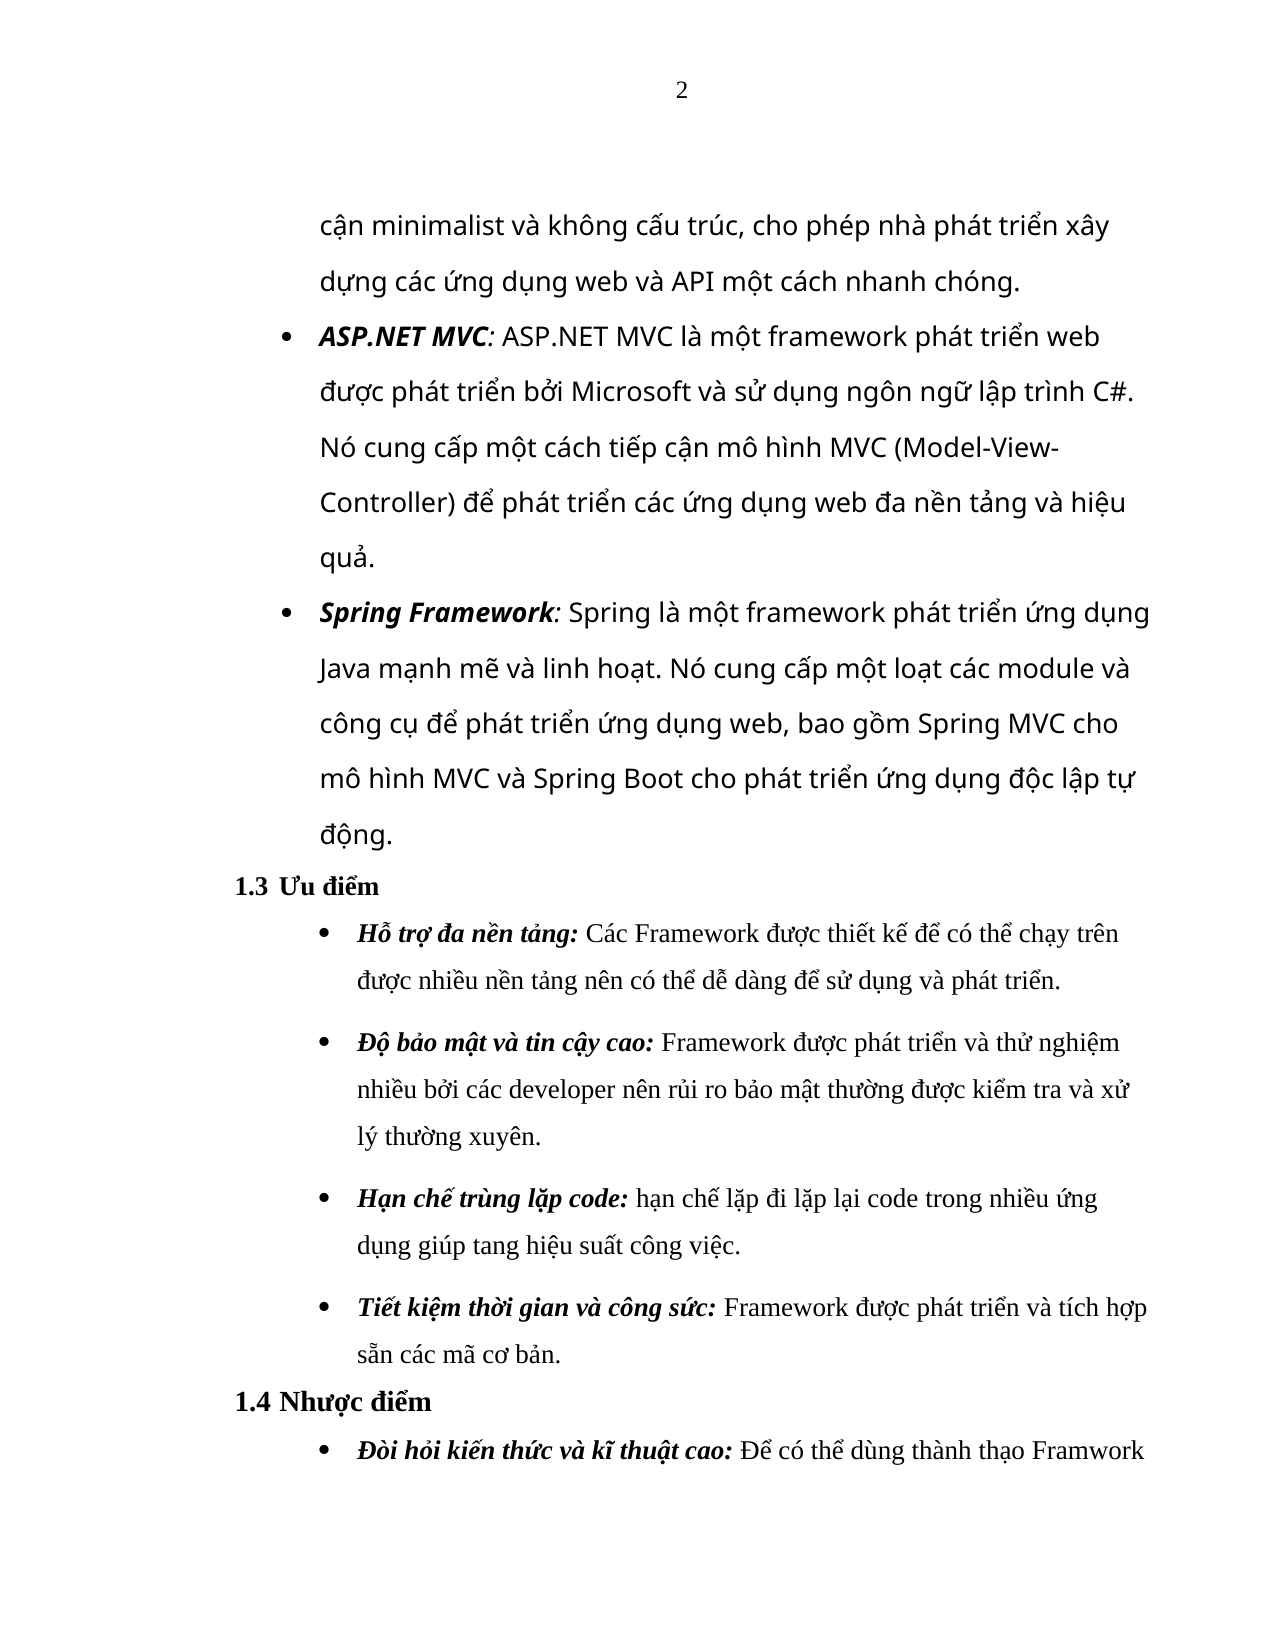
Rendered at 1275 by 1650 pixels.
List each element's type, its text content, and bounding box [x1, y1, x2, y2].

list Độ bảo mật và tin cậy cao: Framework được phát triển và thử nghiệm nhiều bởi các developer nên rủi ro bảo mật thường được kiểm tra và xử lý thường xuyên. [319, 1026, 1157, 1151]
list ASP.NET MVC: ASP.NET MVC là một framework phát triển web được phát triển bởi Microsoft và sử dụng ngôn ngữ lập trình C#. Nó cung cấp một cách tiếp cận mô hình MVC (Model-View-Controller) để phát triển các ứng dụng web đa nền tảng và hiệu quả. [282, 317, 1157, 576]
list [282, 207, 1157, 299]
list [319, 1434, 1157, 1465]
list Nhược điểm [234, 1384, 1157, 1418]
list Spring Framework: Spring là một framework phát triển ứng dụng Java mạnh mẽ và linh hoạt. Nó cung cấp một loạt các module và công cụ để phát triển ứng dụng web, bao gồm Spring MVC cho mô hình MVC và Spring Boot cho phát triển ứng dụng độc lập tự động. [282, 594, 1157, 852]
list Ưu điểm [234, 871, 1157, 902]
list Tiết kiệm thời gian và công sức: Framework được phát triển và tích hợp sẵn các mã cơ bản. [319, 1291, 1157, 1369]
list Hỗ trợ đa nền tảng: Các Framework được thiết kế để có thể chạy trên được nhiều nền tảng nên có thể dễ dàng để sử dụng và phát triển. [319, 917, 1157, 995]
list Hạn chế trùng lặp code: hạn chế lặp đi lặp lại code trong nhiều ứng dụng giúp tang hiệu suất công việc. [319, 1182, 1157, 1260]
